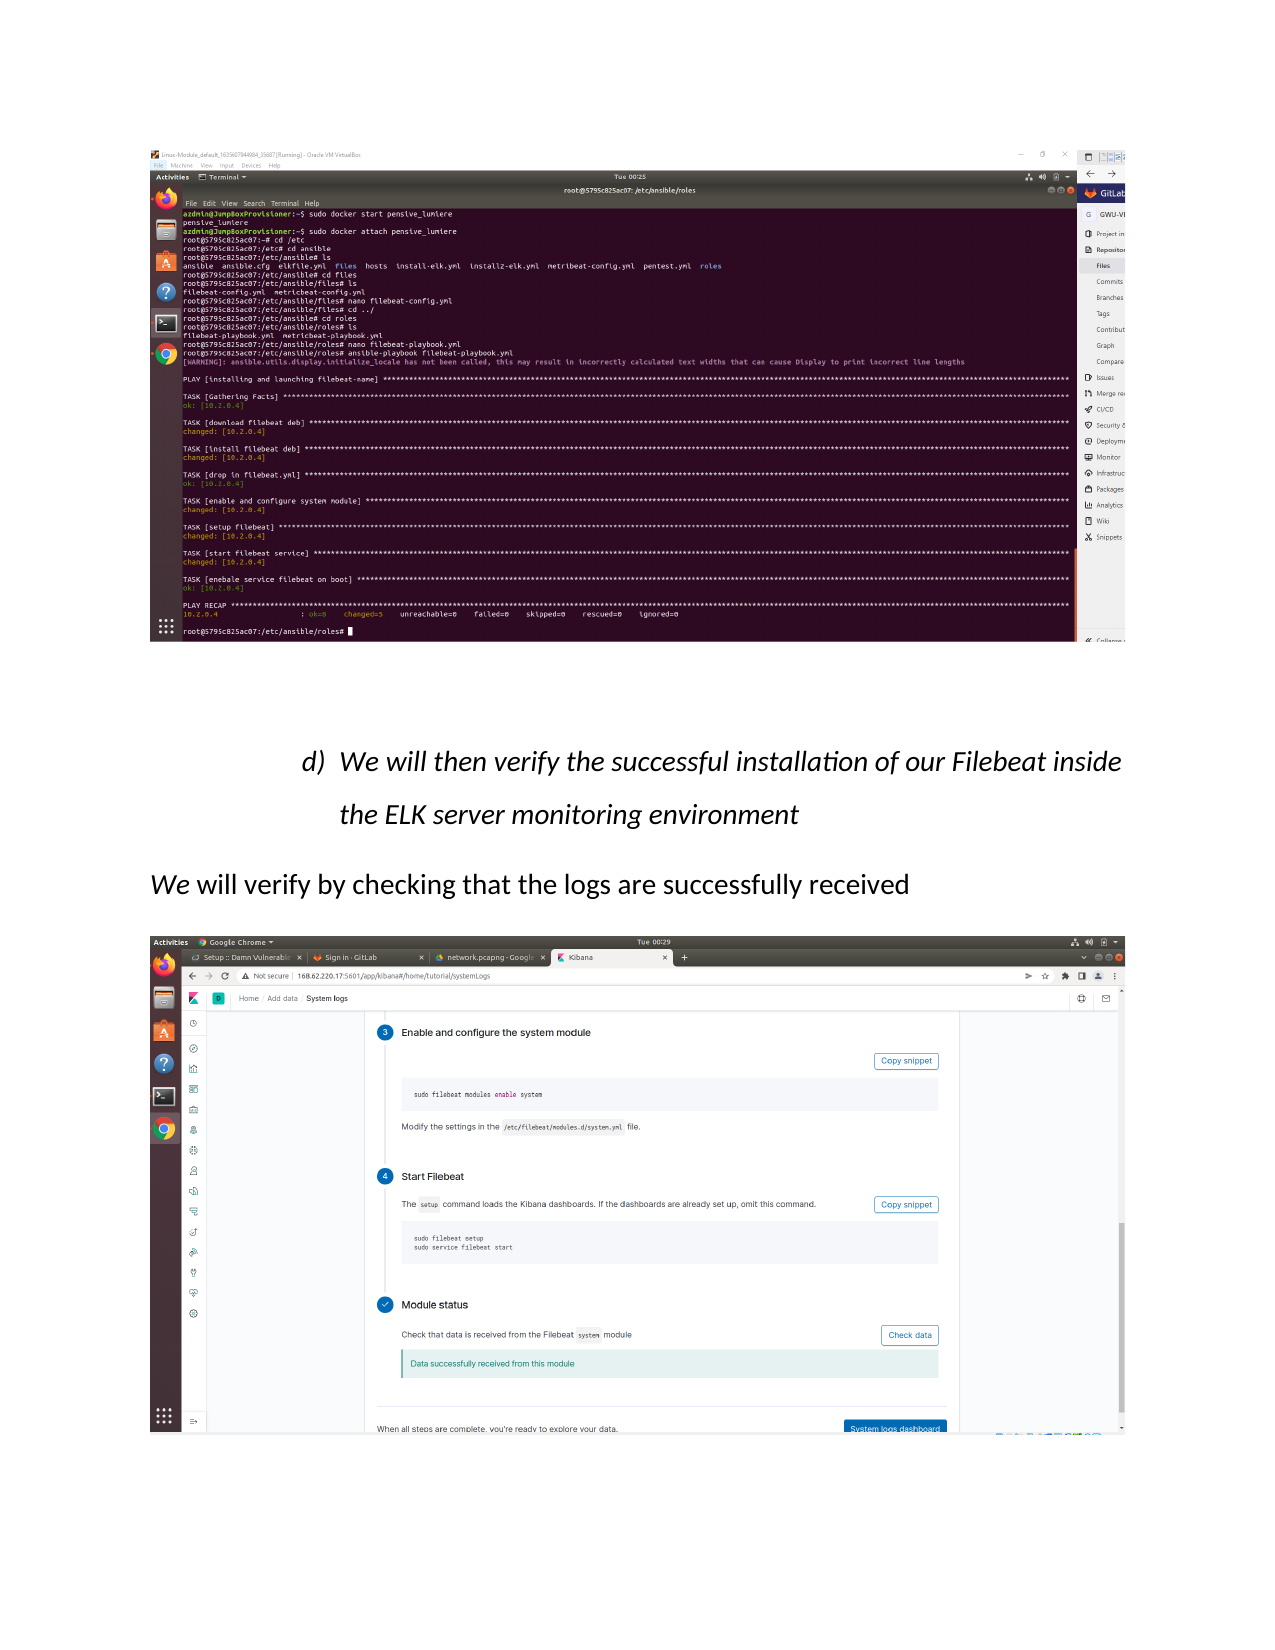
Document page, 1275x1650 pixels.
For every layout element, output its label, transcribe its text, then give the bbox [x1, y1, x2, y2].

picture [150, 150, 1125, 642]
list We will then verify the successful installation of our Filebeat inside the ELK server monitoring environment [302, 743, 1125, 832]
text We will verify by checking that the logs are successfully received [150, 866, 1125, 902]
picture [150, 936, 1125, 1435]
